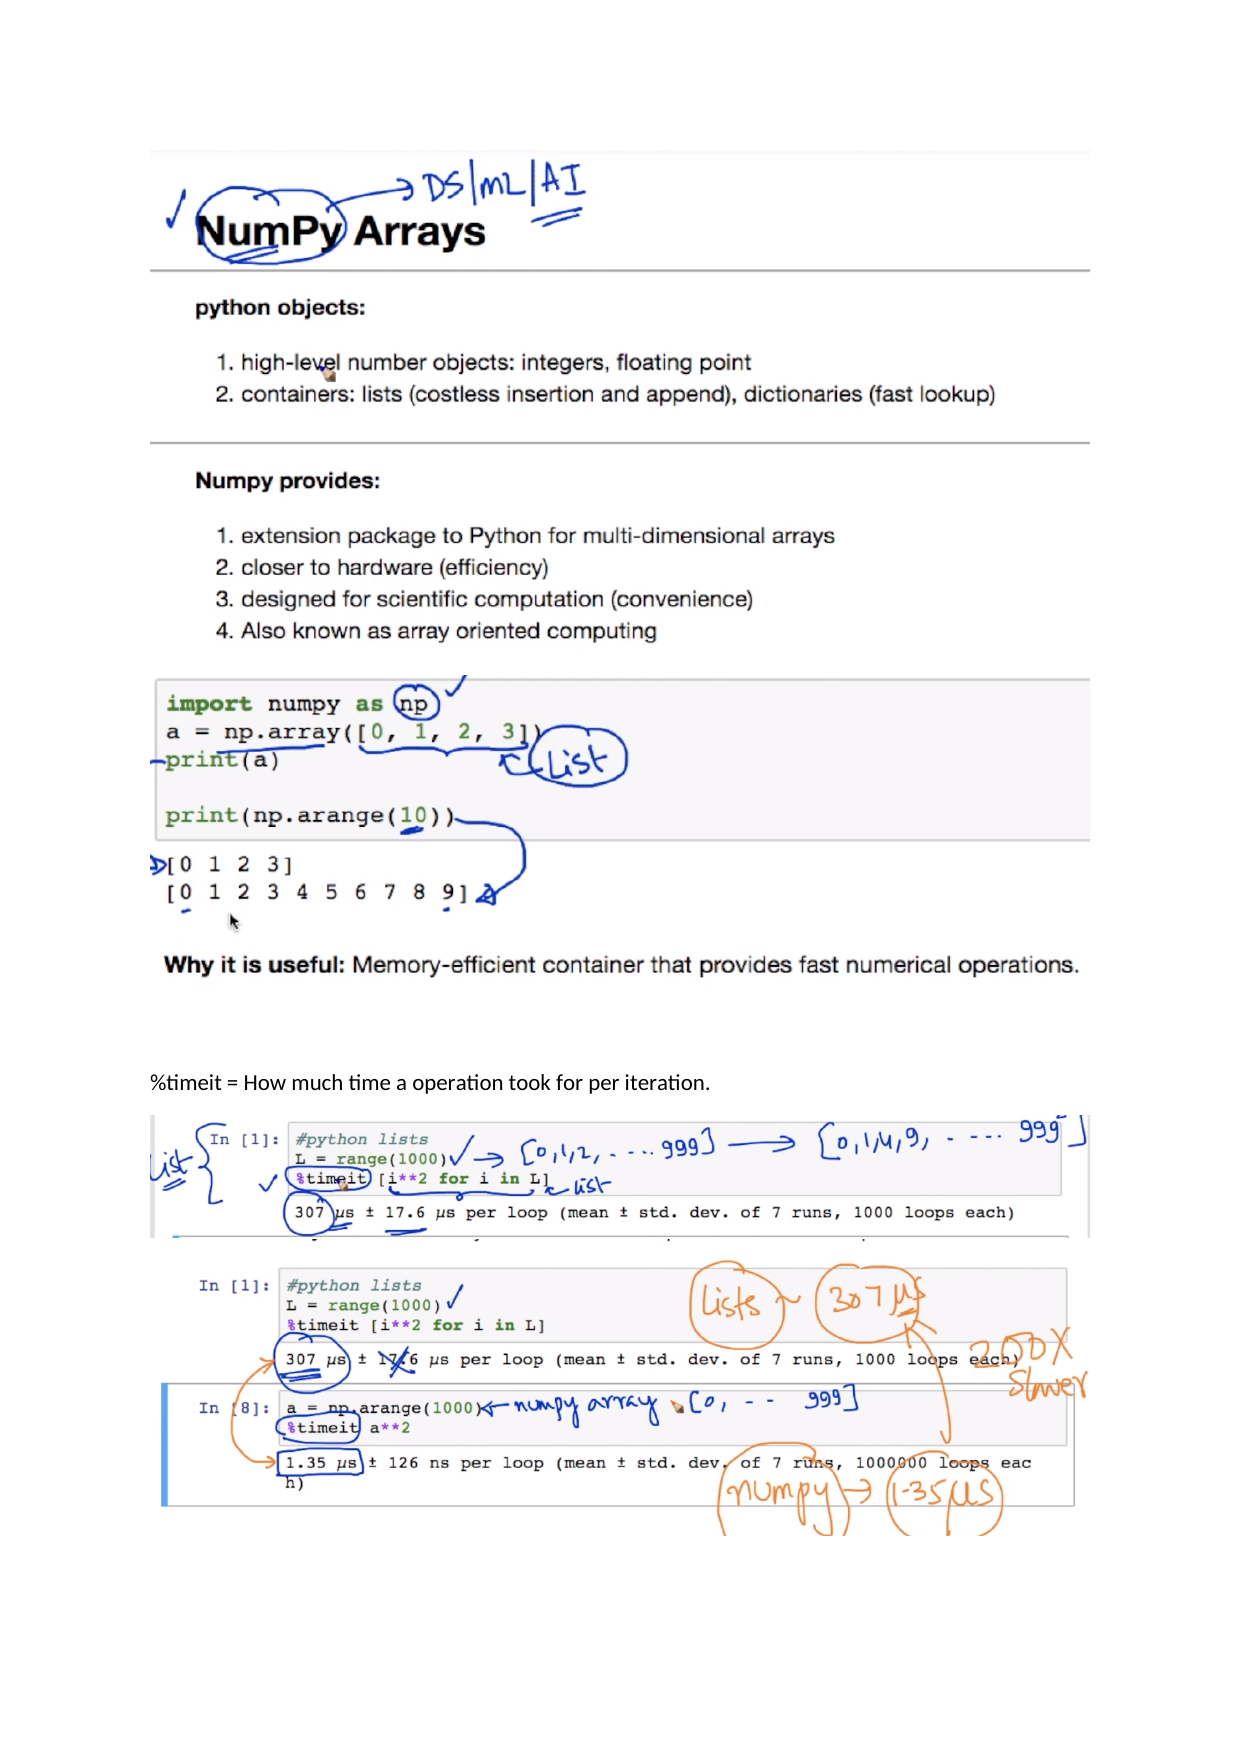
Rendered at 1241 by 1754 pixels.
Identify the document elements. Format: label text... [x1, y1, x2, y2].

picture [150, 1239, 1091, 1536]
picture [150, 1115, 1091, 1238]
text %timeit = How much time a operation took for per iteration. [150, 1068, 1090, 1096]
picture [150, 675, 1091, 1003]
picture [150, 150, 1091, 657]
